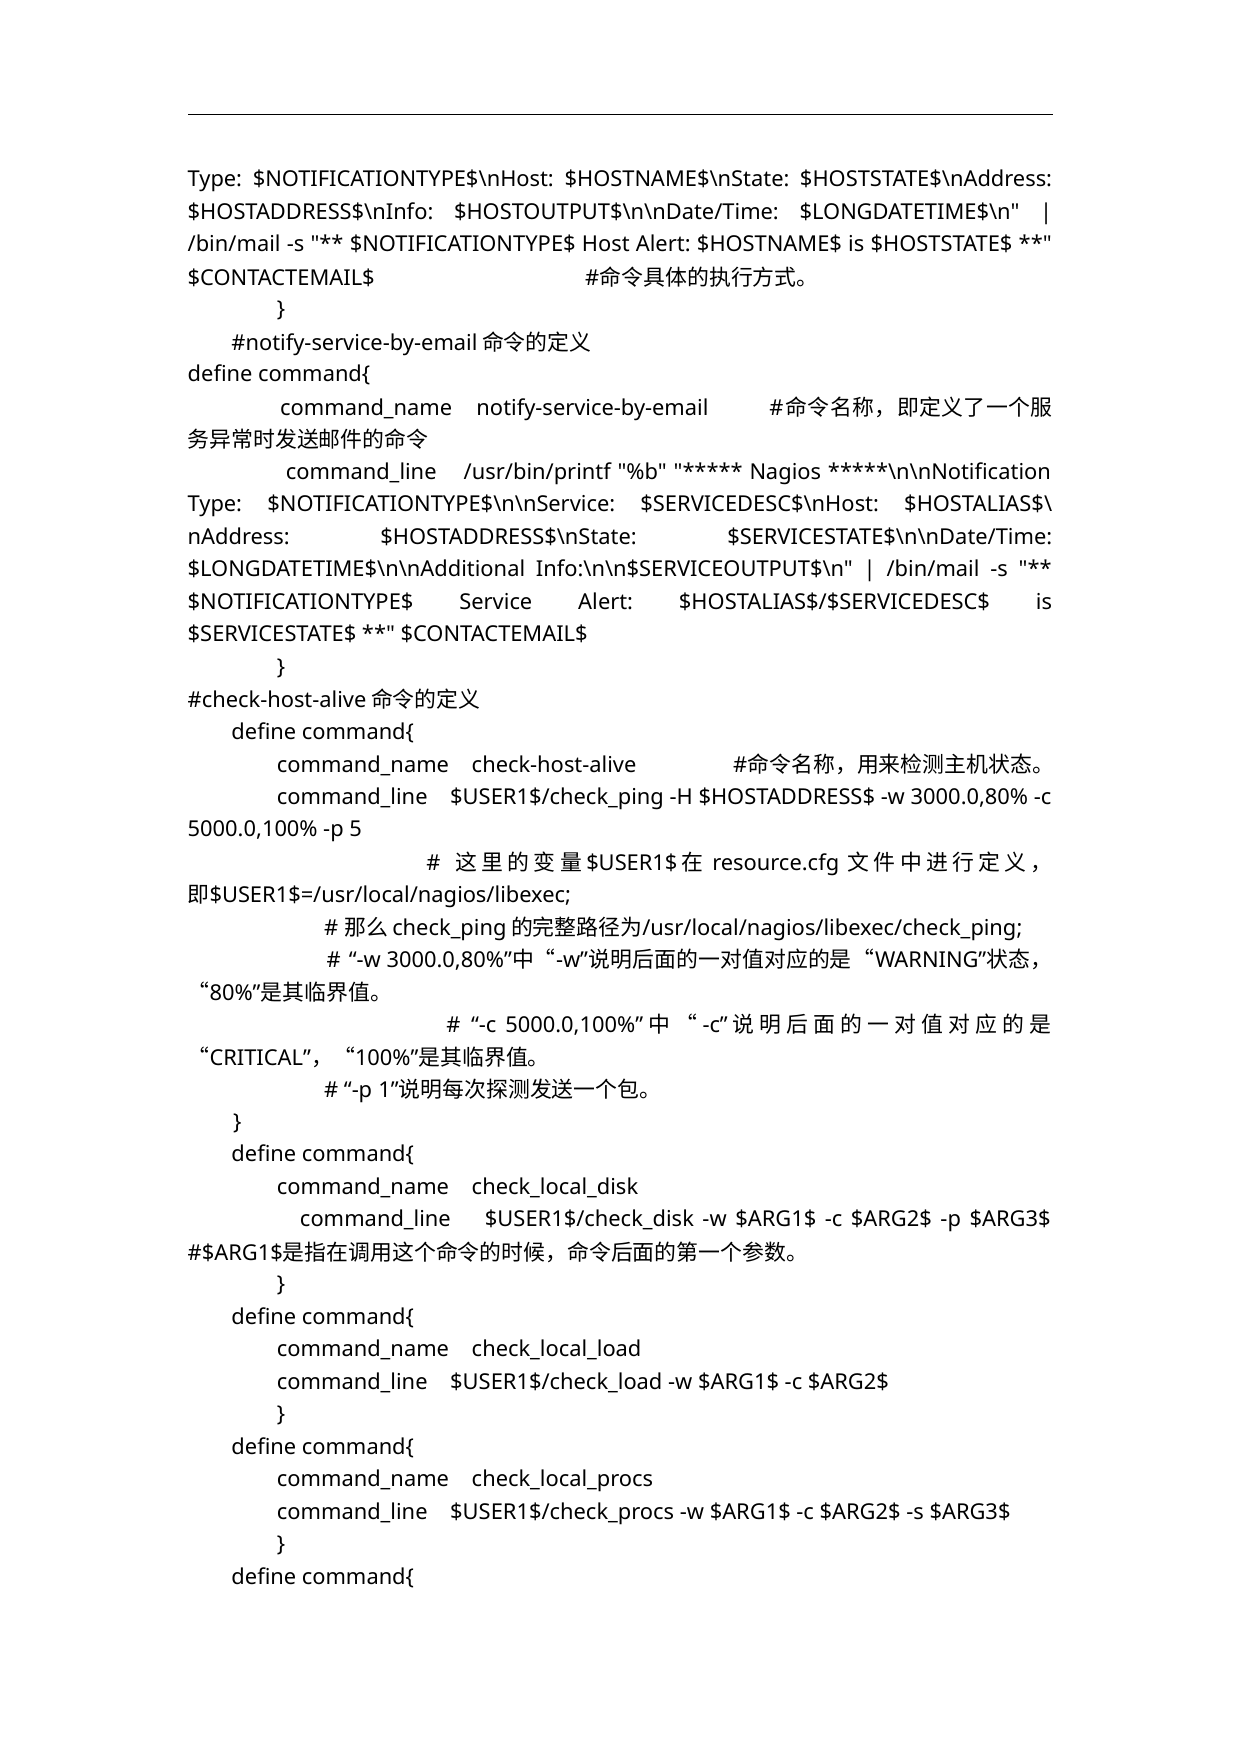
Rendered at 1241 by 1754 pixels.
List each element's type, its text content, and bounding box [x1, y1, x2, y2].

text command_line $USER1$/check_disk -w $ARG1$ -c $ARG2$ -p $ARG3$ #$ARG1$是指在调用这个命令的时候，命令后面的第一个参数。 [187, 1202, 1053, 1267]
text command_name check_local_procs [187, 1462, 1053, 1494]
text command_name check_local_load [187, 1332, 1053, 1364]
text } [187, 1527, 1053, 1559]
text command_line $USER1$/check_ping -H $HOSTADDRESS$ -w 3000.0,80% -c 5000.0,100% -p 5 # 这里的变量$USER1$在resource.cfg文件中进行定义，即$USER1$=/usr/local/nagios/libexec; # 那么check_ping的完整路径为/usr/local/nagios/libexec/check_ping; # “-w 3000.0,80%”中“-w”说明后面的一对值对应的是“WARNING”状态，“80%”是其临界值。 # “-c 5000.0,100%”中“-c”说明后面的一对值对应的是“CRITICAL”，“100%”是其临界值。 # “-p 1”说明每次探测发送一个包。 } [187, 779, 1053, 1137]
text define command{ [187, 714, 1053, 747]
text command_line $USER1$/check_procs -w $ARG1$ -c $ARG2$ -s $ARG3$ [187, 1494, 1053, 1527]
text command_name check-host-alive #命令名称，用来检测主机状态。 [187, 747, 1053, 779]
text command_line $USER1$/check_load -w $ARG1$ -c $ARG2$ [187, 1364, 1053, 1397]
text } [187, 1267, 1053, 1299]
text define command{ [187, 1299, 1053, 1332]
text } #check-host-alive命令的定义 [187, 649, 1053, 714]
text #notify-service-by-email命令的定义 define command{ [187, 324, 1053, 389]
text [187, 162, 1053, 292]
text define command{ [187, 1429, 1053, 1462]
text } [187, 1397, 1053, 1429]
text define command{ [187, 1137, 1053, 1169]
text define command{ [187, 1559, 1053, 1592]
text } [187, 292, 1053, 324]
text command_name notify-service-by-email #命令名称，即定义了一个服务异常时发送邮件的命令 [187, 389, 1053, 454]
text command_line /usr/bin/printf "%b" "***** Nagios *****\n\nNotification Type: $NOTIFICATIONTYPE$\n\nService: $SERVICEDESC$\nHost: $HOSTALIAS$\nAddress: $HOSTADDRESS$\nState: $SERVICESTATE$\n\nDate/Time: $LONGDATETIME$\n\nAdditional Info:\n\n$SERVICEOUTPUT$\n" | /bin/mail -s "** $NOTIFICATIONTYPE$ Service Alert: $HOSTALIAS$/$SERVICEDESC$ is $SERVICESTATE$ **" $CONTACTEMAIL$ [187, 454, 1053, 649]
text command_name check_local_disk [187, 1169, 1053, 1202]
